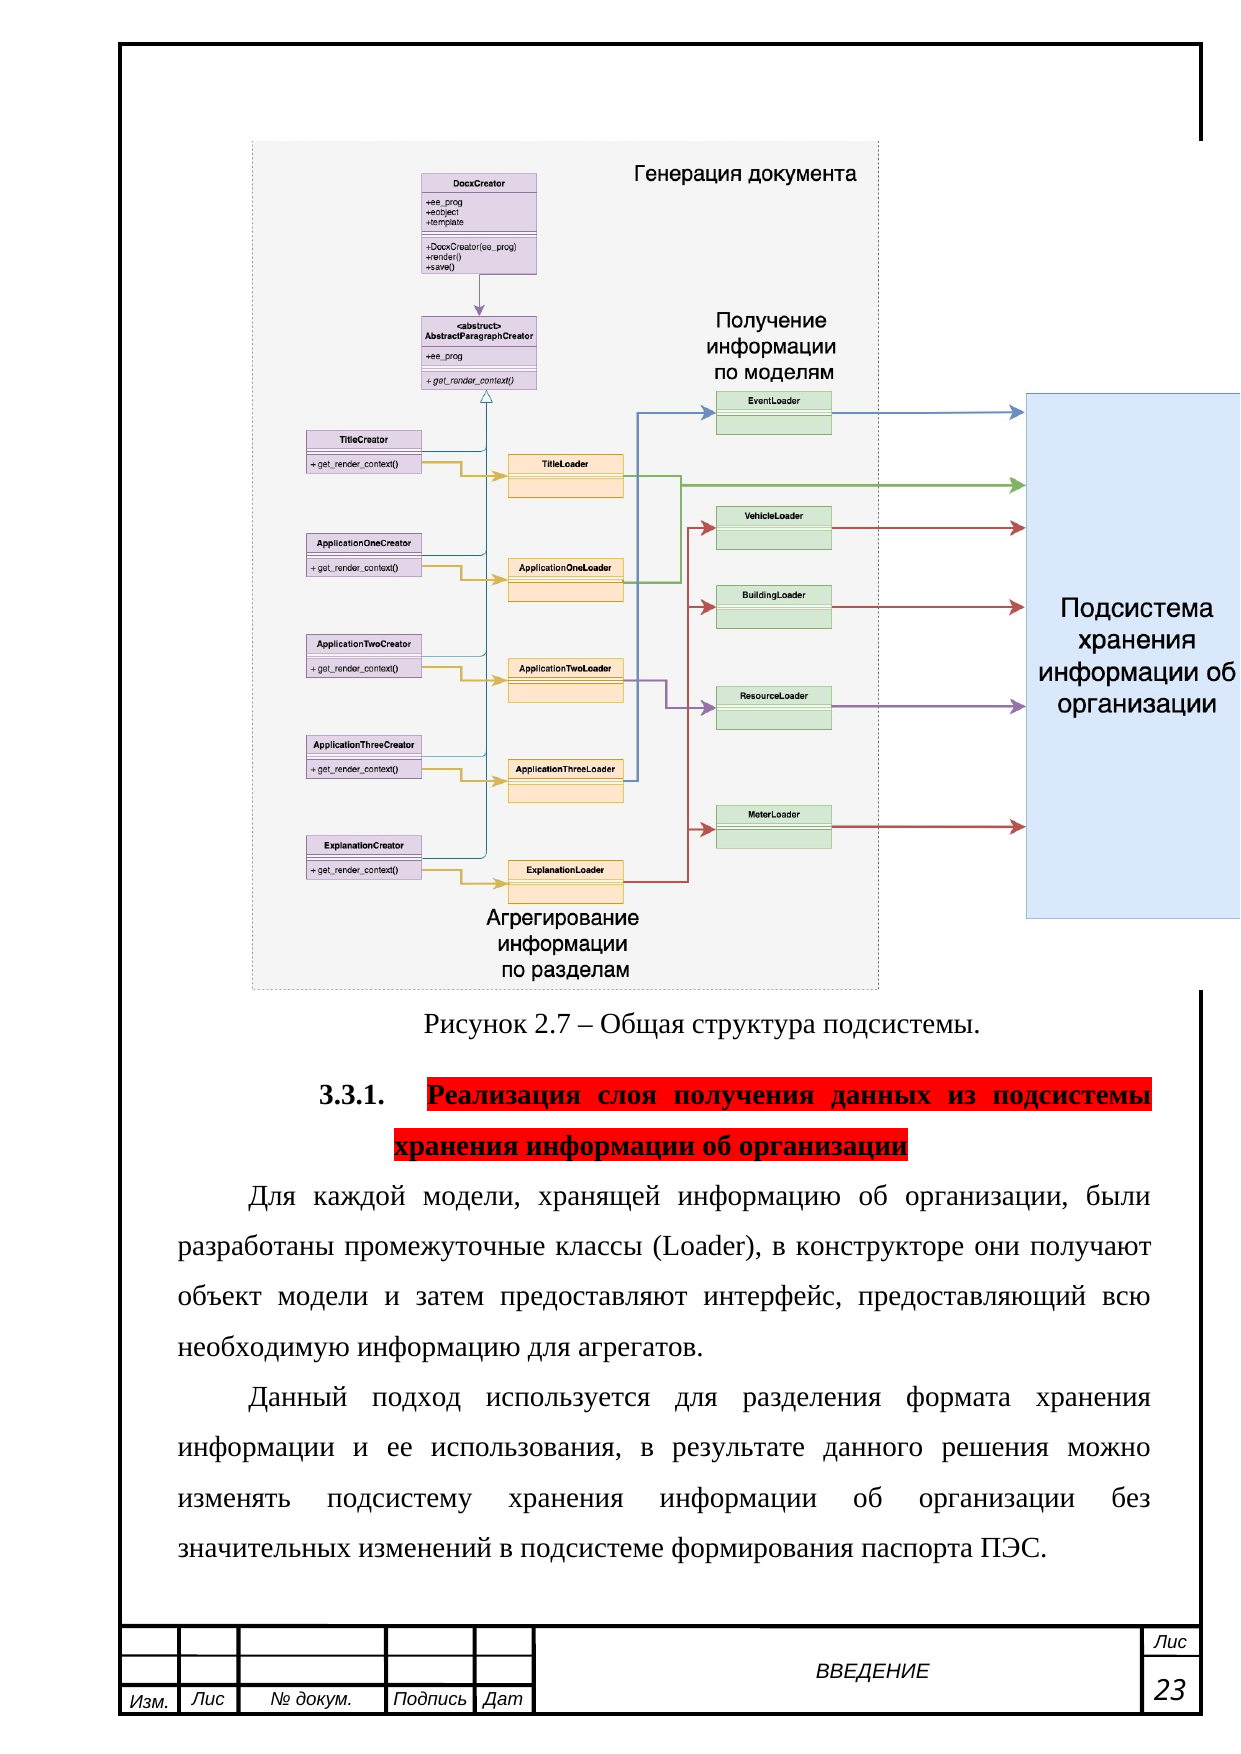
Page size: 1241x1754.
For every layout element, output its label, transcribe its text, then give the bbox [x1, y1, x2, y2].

subtitle Реализация слоя получения данных из подсистемы хранения информации об организации [319, 1077, 1152, 1161]
text Для каждой модели, хранящей информацию об организации, были разработаны промежуточные классы (Loader), в конструкторе они получают объект модели и затем предоставляют интерфейс, предоставляющий всю необходимую информацию для агрегатов. [177, 1178, 1152, 1362]
text Данный подход используется для разделения формата хранения информации и ее использования, в результате данного решения можно изменять подсистему хранения информации об организации без значительных изменений в подсистеме формирования паспорта ПЭС. [177, 1379, 1152, 1564]
picture [252, 141, 1241, 990]
text Рисунок 2.7 – Общая структура подсистемы. [252, 1006, 1152, 1040]
